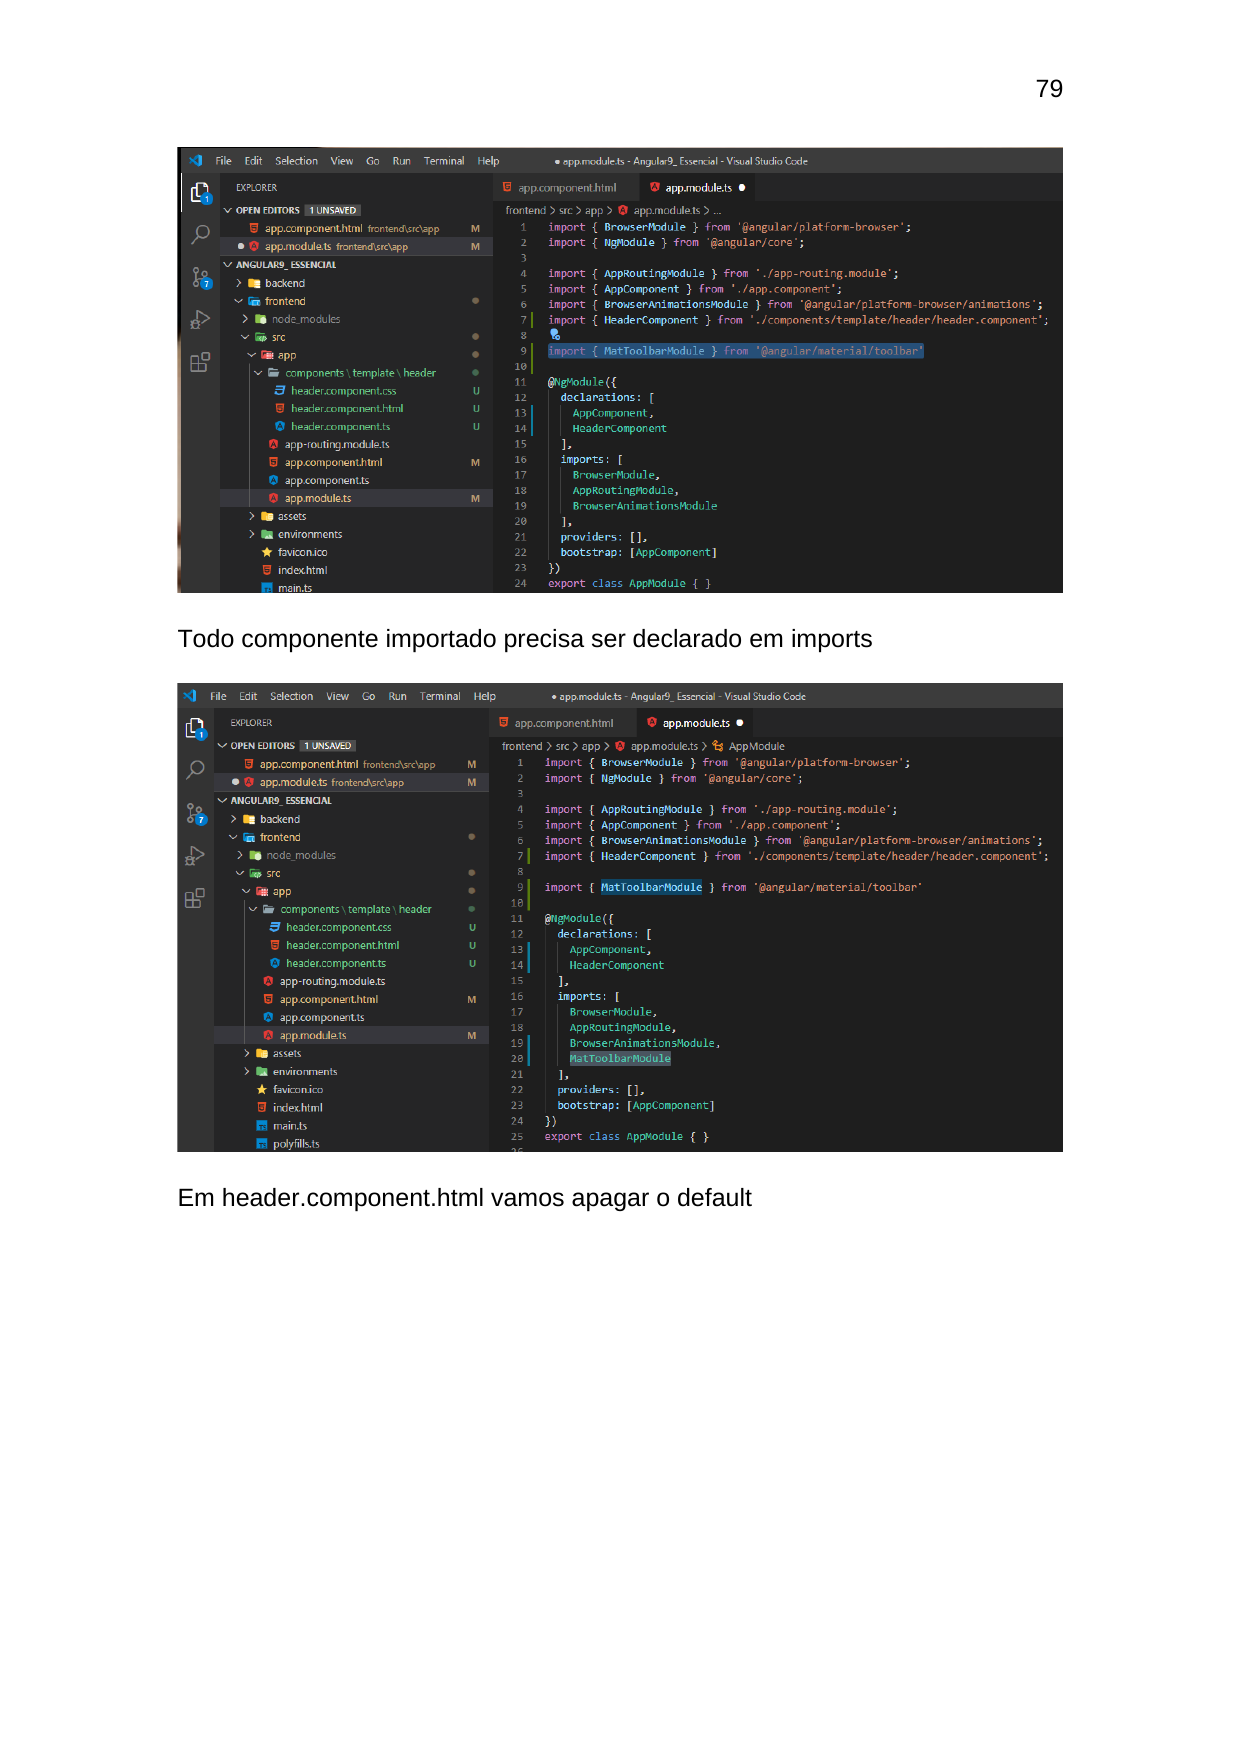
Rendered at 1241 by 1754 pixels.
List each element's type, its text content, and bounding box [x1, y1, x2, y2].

text Todo componente importado precisa ser declarado em imports [177, 624, 1063, 652]
text Em header.component.html vamos apagar o default [177, 1183, 1063, 1212]
